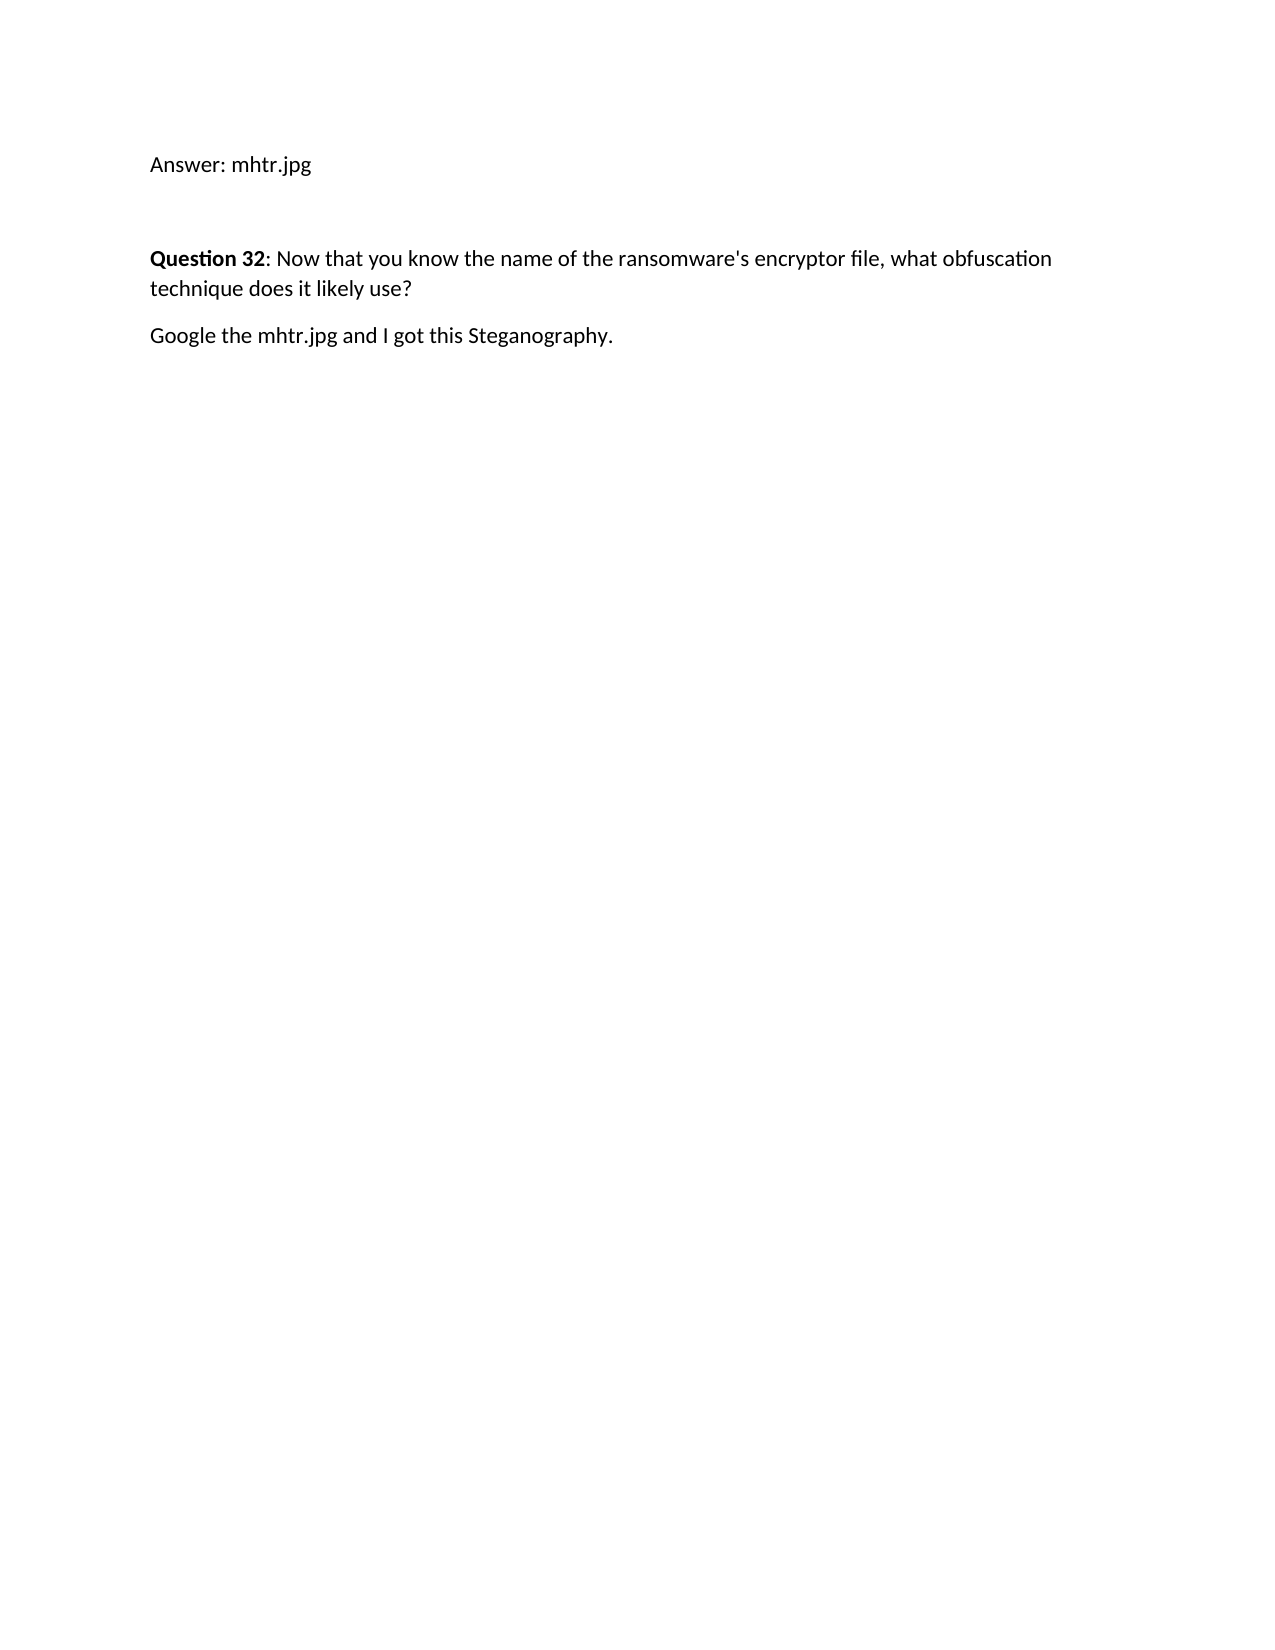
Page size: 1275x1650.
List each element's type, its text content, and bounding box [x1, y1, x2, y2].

text Question 32: Now that you know the name of the ransomware's encryptor file, what obfuscation technique does it likely use? [150, 244, 1125, 302]
text Google the mhtr.jpg and I got this Steganography. [150, 321, 1125, 349]
text Answer: mhtr.jpg [150, 150, 1125, 178]
